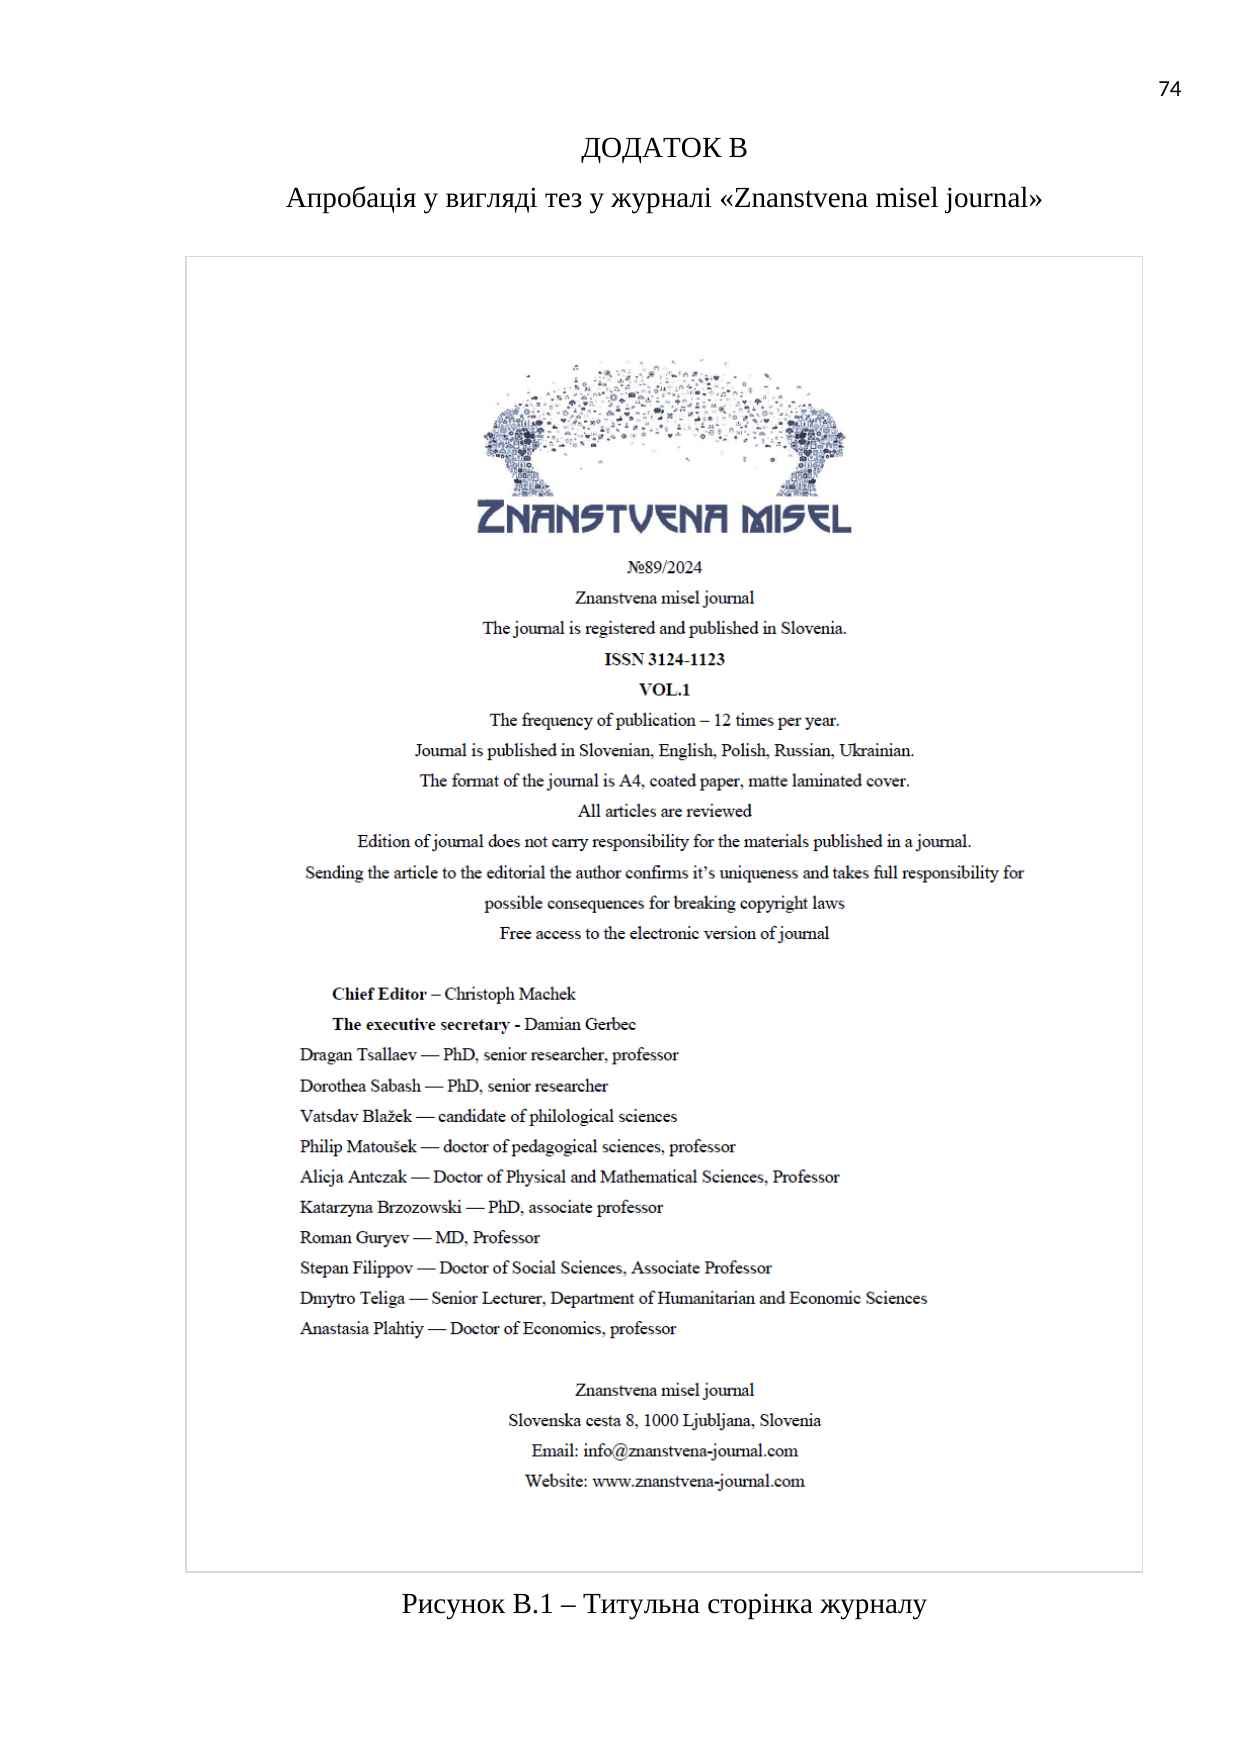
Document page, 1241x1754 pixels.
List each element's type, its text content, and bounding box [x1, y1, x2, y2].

text Рисунок В.1 – Титульна сторінка журналу [148, 1587, 1181, 1620]
text ДОДАТОК В Апробація у вигляді тез у журналі «Znanstvena misel journal» [148, 130, 1181, 214]
